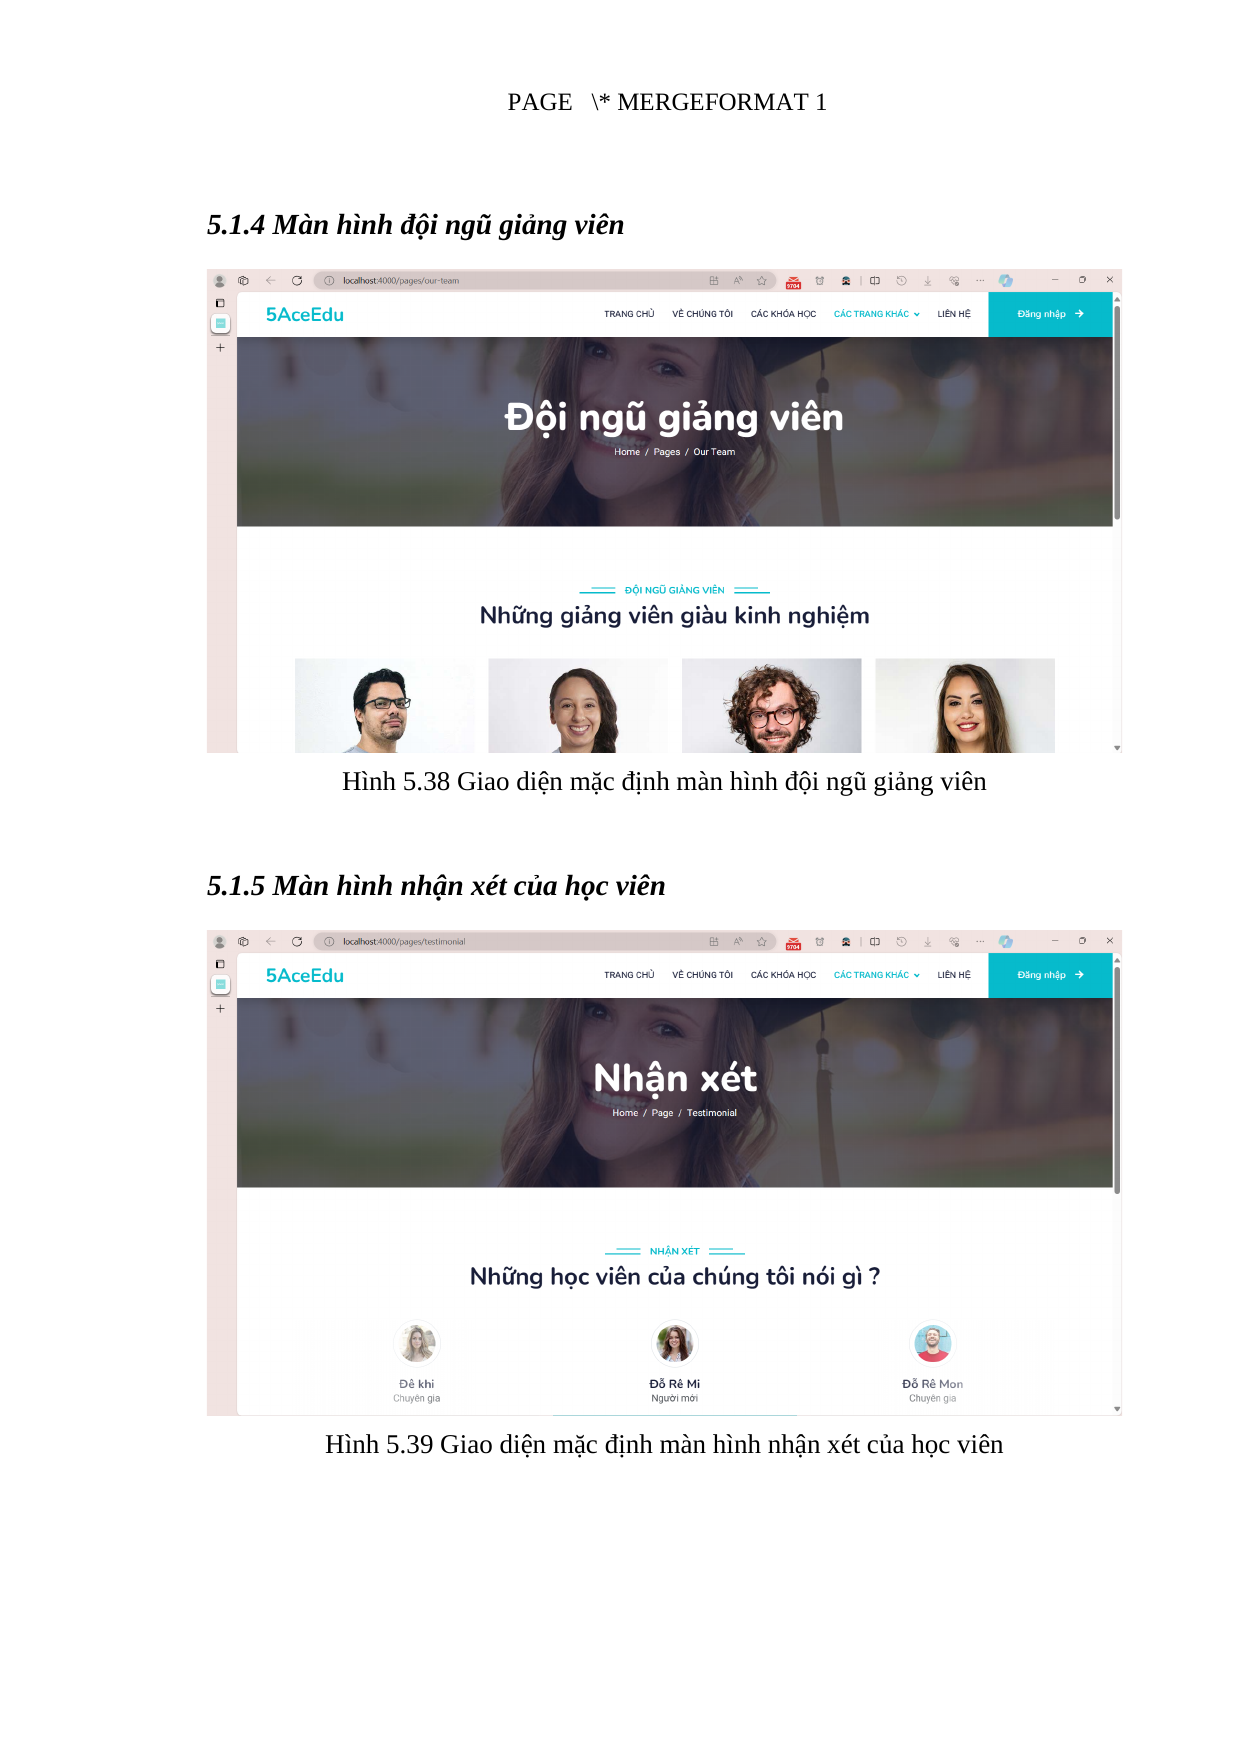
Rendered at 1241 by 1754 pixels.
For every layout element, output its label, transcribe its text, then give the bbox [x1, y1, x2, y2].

subtitle Màn hình nhận xét của học viên [207, 868, 1122, 902]
picture [206, 269, 1123, 753]
picture [206, 930, 1123, 1416]
subtitle Màn hình đội ngũ giảng viên [207, 207, 1122, 240]
